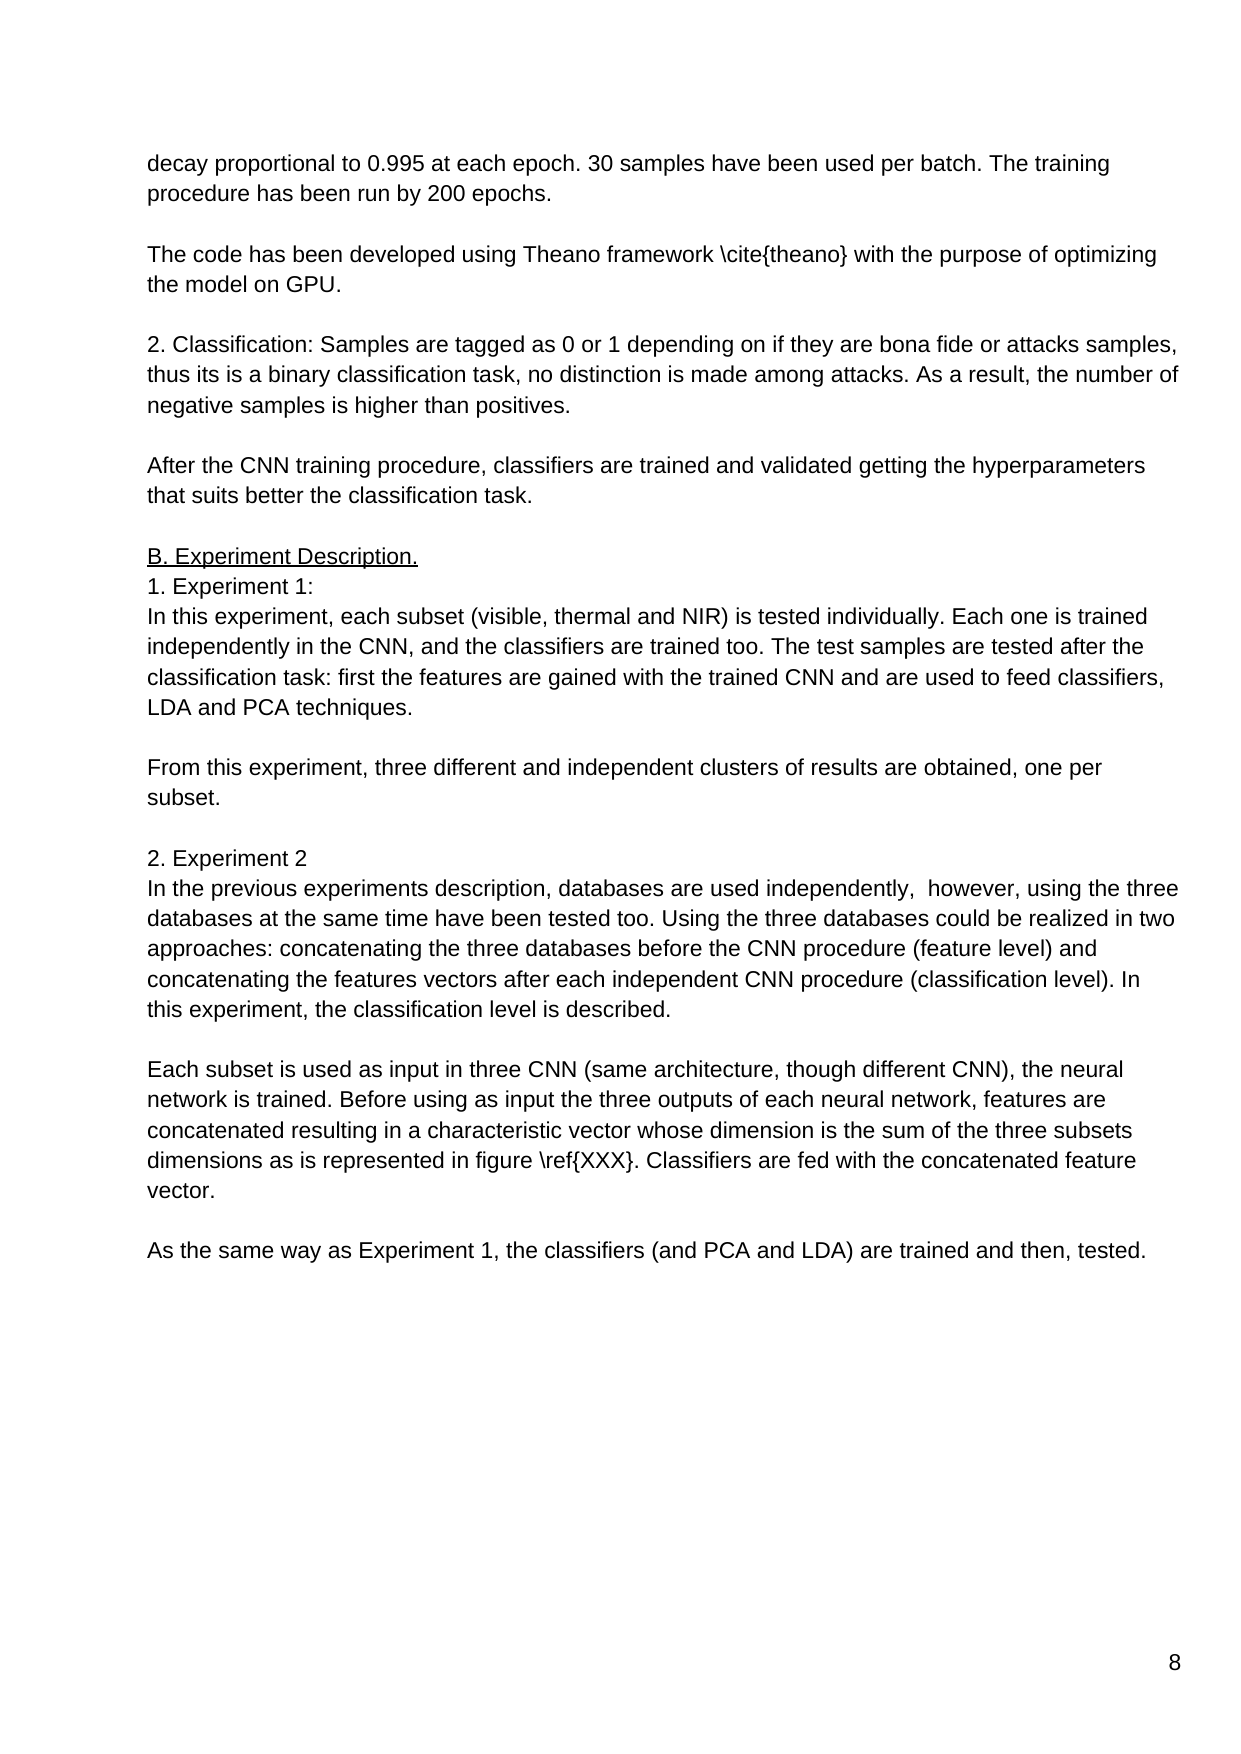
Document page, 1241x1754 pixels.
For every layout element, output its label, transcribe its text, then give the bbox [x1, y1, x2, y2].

text In the previous experiments description, databases are used independently, however, using the three databases at the same time have been tested too. Using the three databases could be realized in two approaches: concatenating the three databases before the CNN procedure (feature level) and concatenating the features vectors after each independent CNN procedure (classification level). In this experiment, the classification level is described. [147, 875, 1181, 1022]
text 1. Experiment 1: [147, 573, 1181, 599]
text In this experiment, each subset (visible, thermal and NIR) is tested individually. Each one is trained independently in the CNN, and the classifiers are trained too. The test samples are tested after the classification task: first the features are gained with the trained CNN and are used to feed classifiers, LDA and PCA techniques. [147, 603, 1181, 720]
text From this experiment, three different and independent clusters of results are obtained, one per subset. [147, 754, 1181, 811]
text 2. Experiment 2 [147, 845, 1181, 871]
text 2. Classification: Samples are tagged as 0 or 1 depending on if they are bona fide or attacks samples, thus its is a binary classification task, no distinction is made among attacks. As a result, the number of negative samples is higher than positives. [147, 331, 1181, 418]
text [147, 150, 1181, 207]
text The code has been developed using Theano framework \cite{theano} with the purpose of optimizing the model on GPU. [147, 241, 1181, 297]
text Each subset is used as input in three CNN (same architecture, though different CNN), the neural network is trained. Before using as input the three outputs of each neural network, features are concatenated resulting in a characteristic vector whose dimension is the sum of the three subsets dimensions as is represented in figure \ref{XXX}. Classifiers are fed with the concatenated feature vector. [147, 1056, 1181, 1203]
text After the CNN training procedure, classifiers are trained and validated getting the hyperparameters that suits better the classification task. [147, 452, 1181, 509]
text B. Experiment Description. [147, 543, 1181, 569]
text As the same way as Experiment 1, the classifiers (and PCA and LDA) are trained and then, tested. [147, 1237, 1181, 1264]
